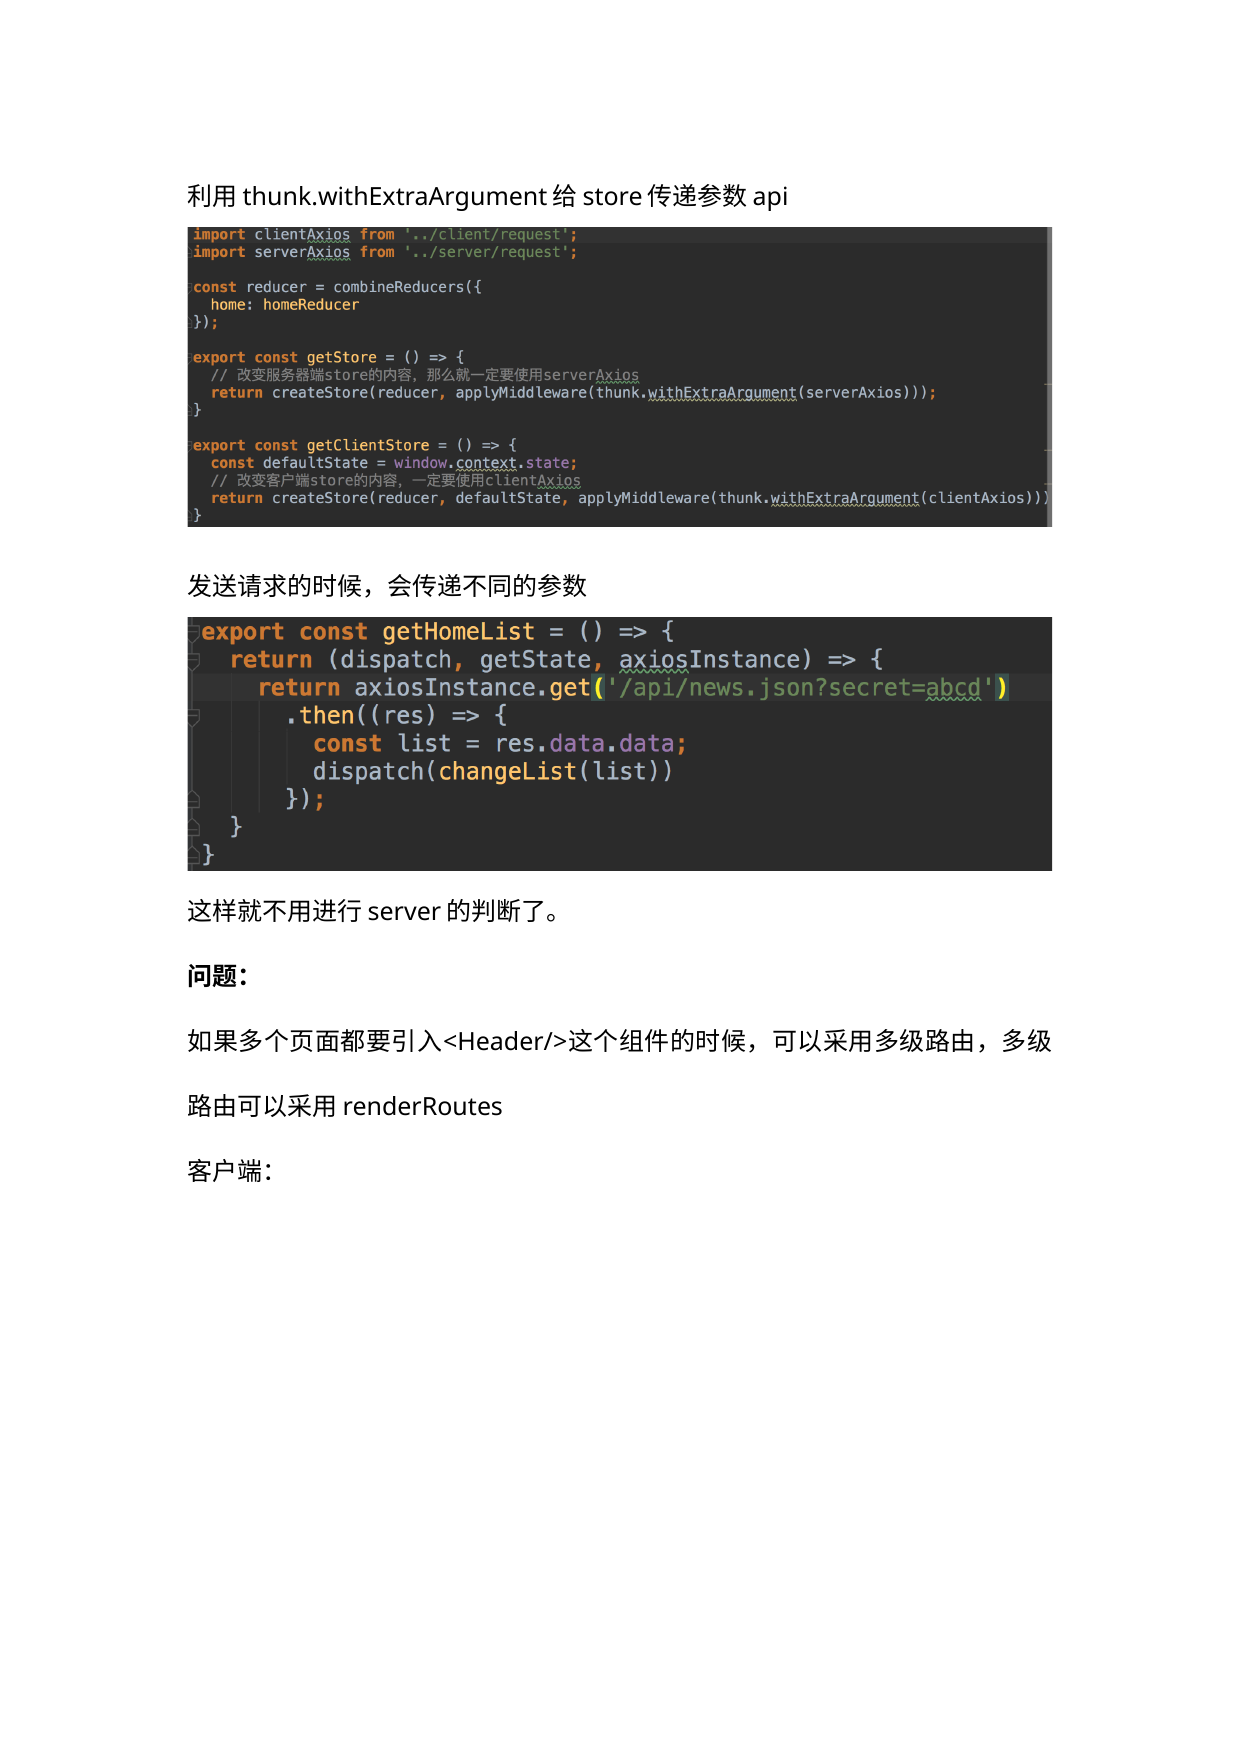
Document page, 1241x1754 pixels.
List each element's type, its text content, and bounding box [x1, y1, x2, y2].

text 如果多个页面都要引入<Header/>这个组件的时候，可以采用多级路由，多级路由可以采用renderRoutes [187, 1007, 1053, 1137]
text 问题： [187, 942, 1053, 1007]
picture [187, 617, 1053, 871]
text 客户端： [187, 1137, 1053, 1202]
text 这样就不用进行server的判断了。 [187, 877, 1053, 942]
picture [187, 227, 1053, 527]
text 利用thunk.withExtraArgument给store传递参数api [187, 162, 1053, 227]
text 发送请求的时候，会传递不同的参数 [187, 552, 1053, 617]
